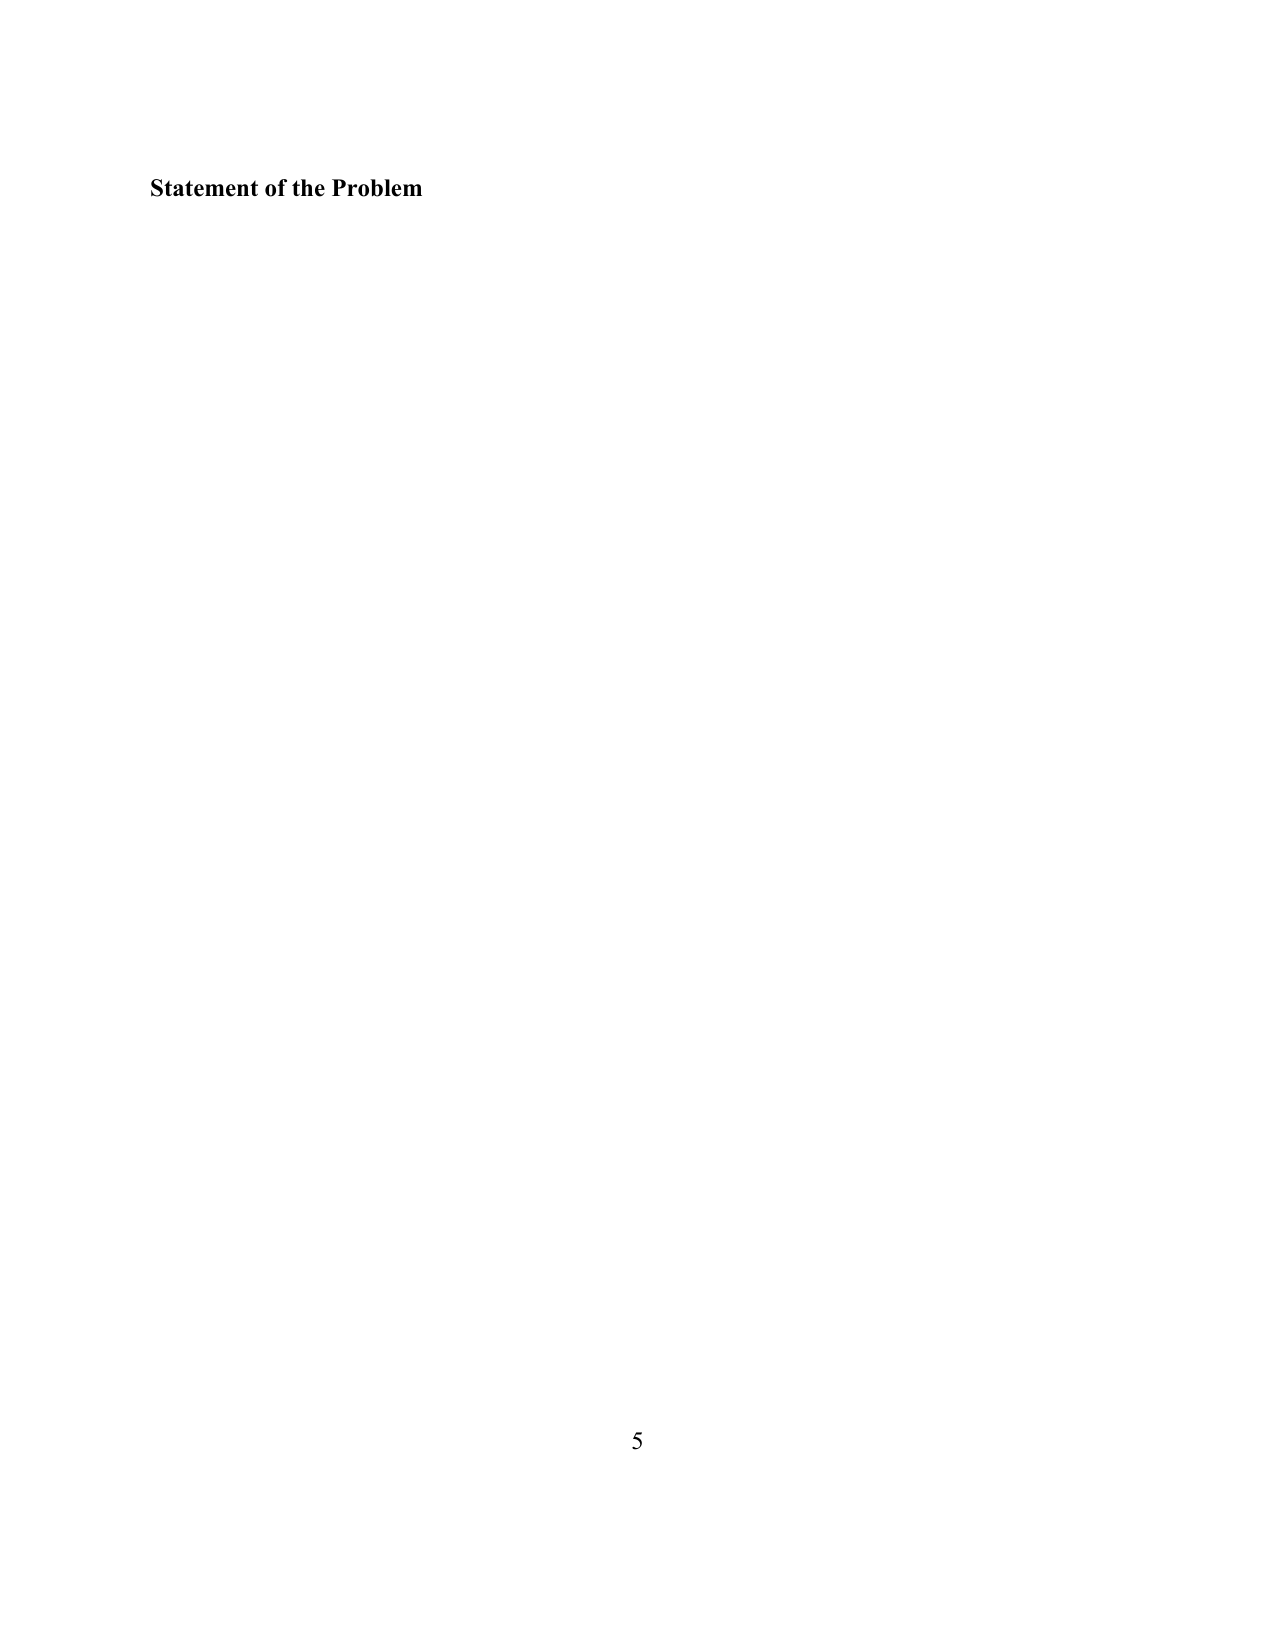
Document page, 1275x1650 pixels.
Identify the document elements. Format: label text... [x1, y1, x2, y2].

subtitle Statement of the Problem [150, 174, 1125, 202]
